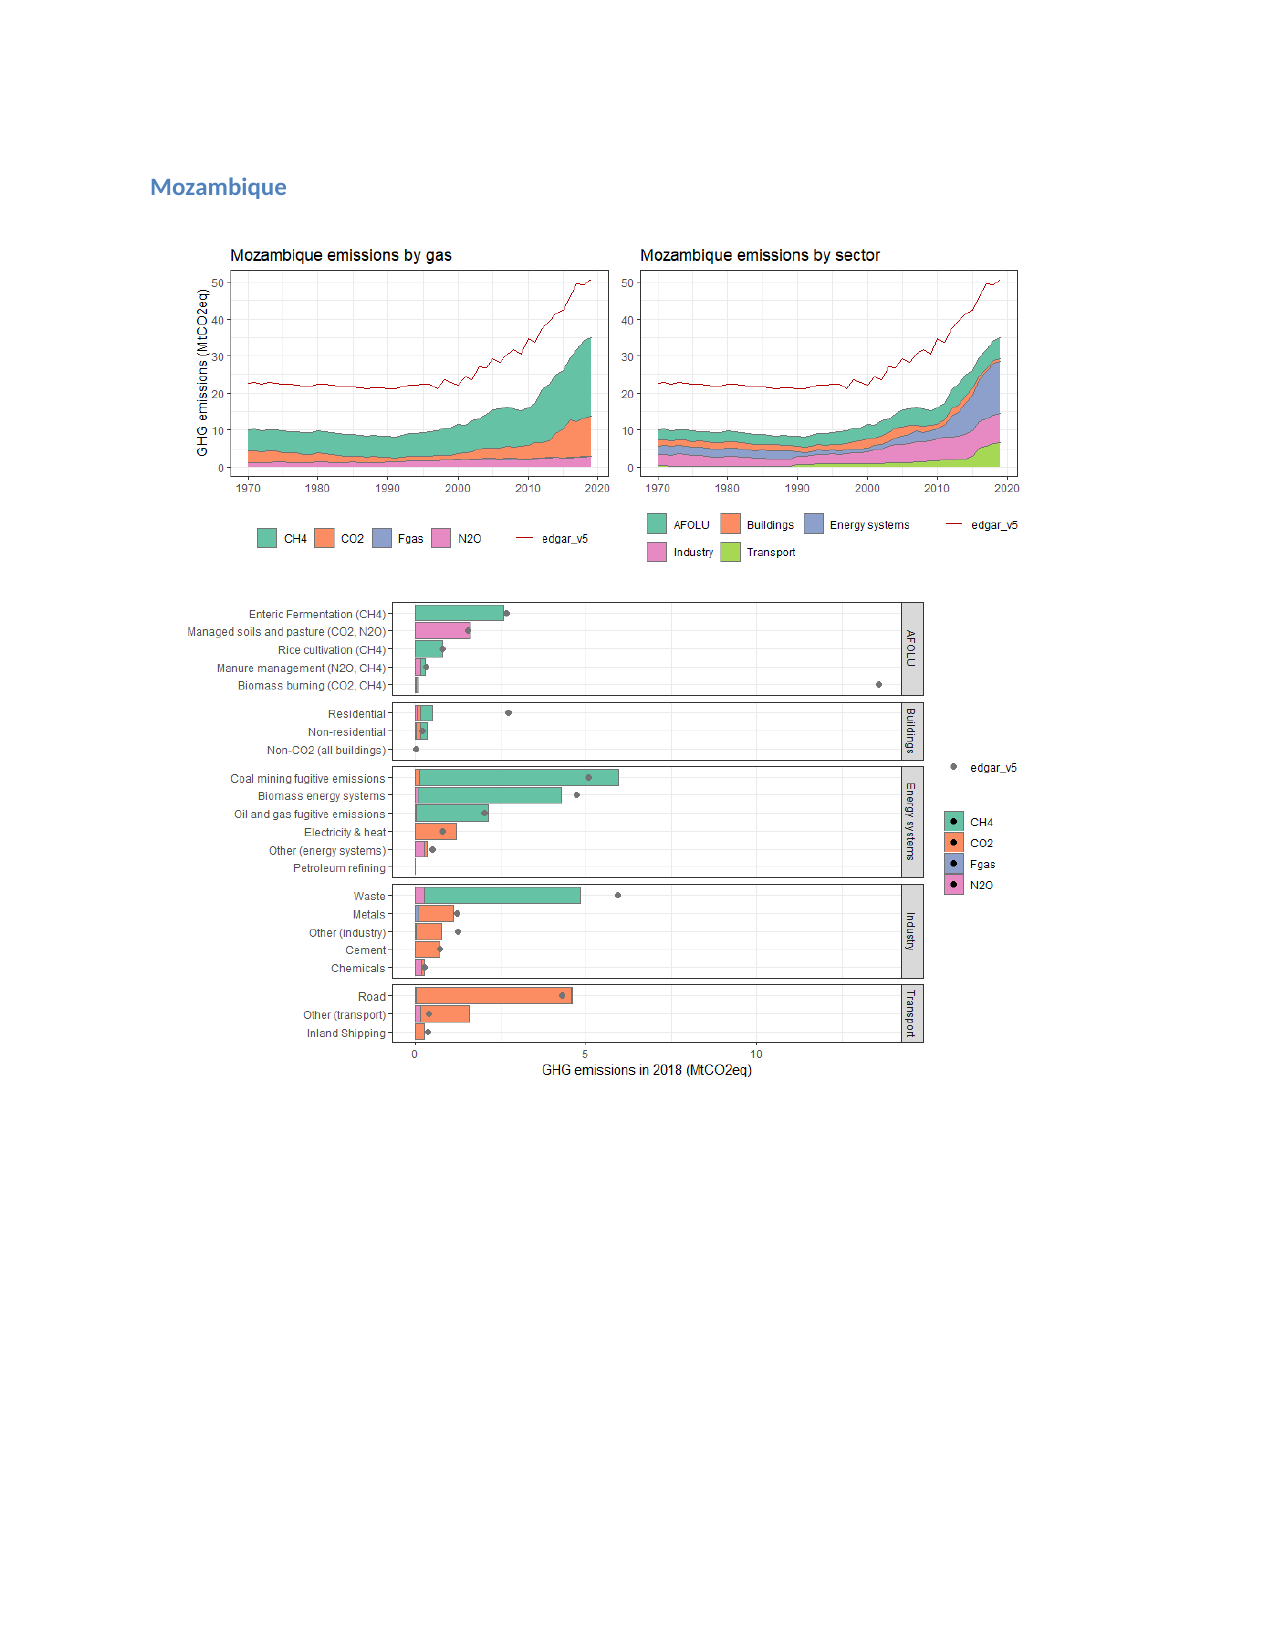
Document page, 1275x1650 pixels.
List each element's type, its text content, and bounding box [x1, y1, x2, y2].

subtitle Mozambique [150, 171, 1125, 201]
picture [168, 220, 1044, 1096]
